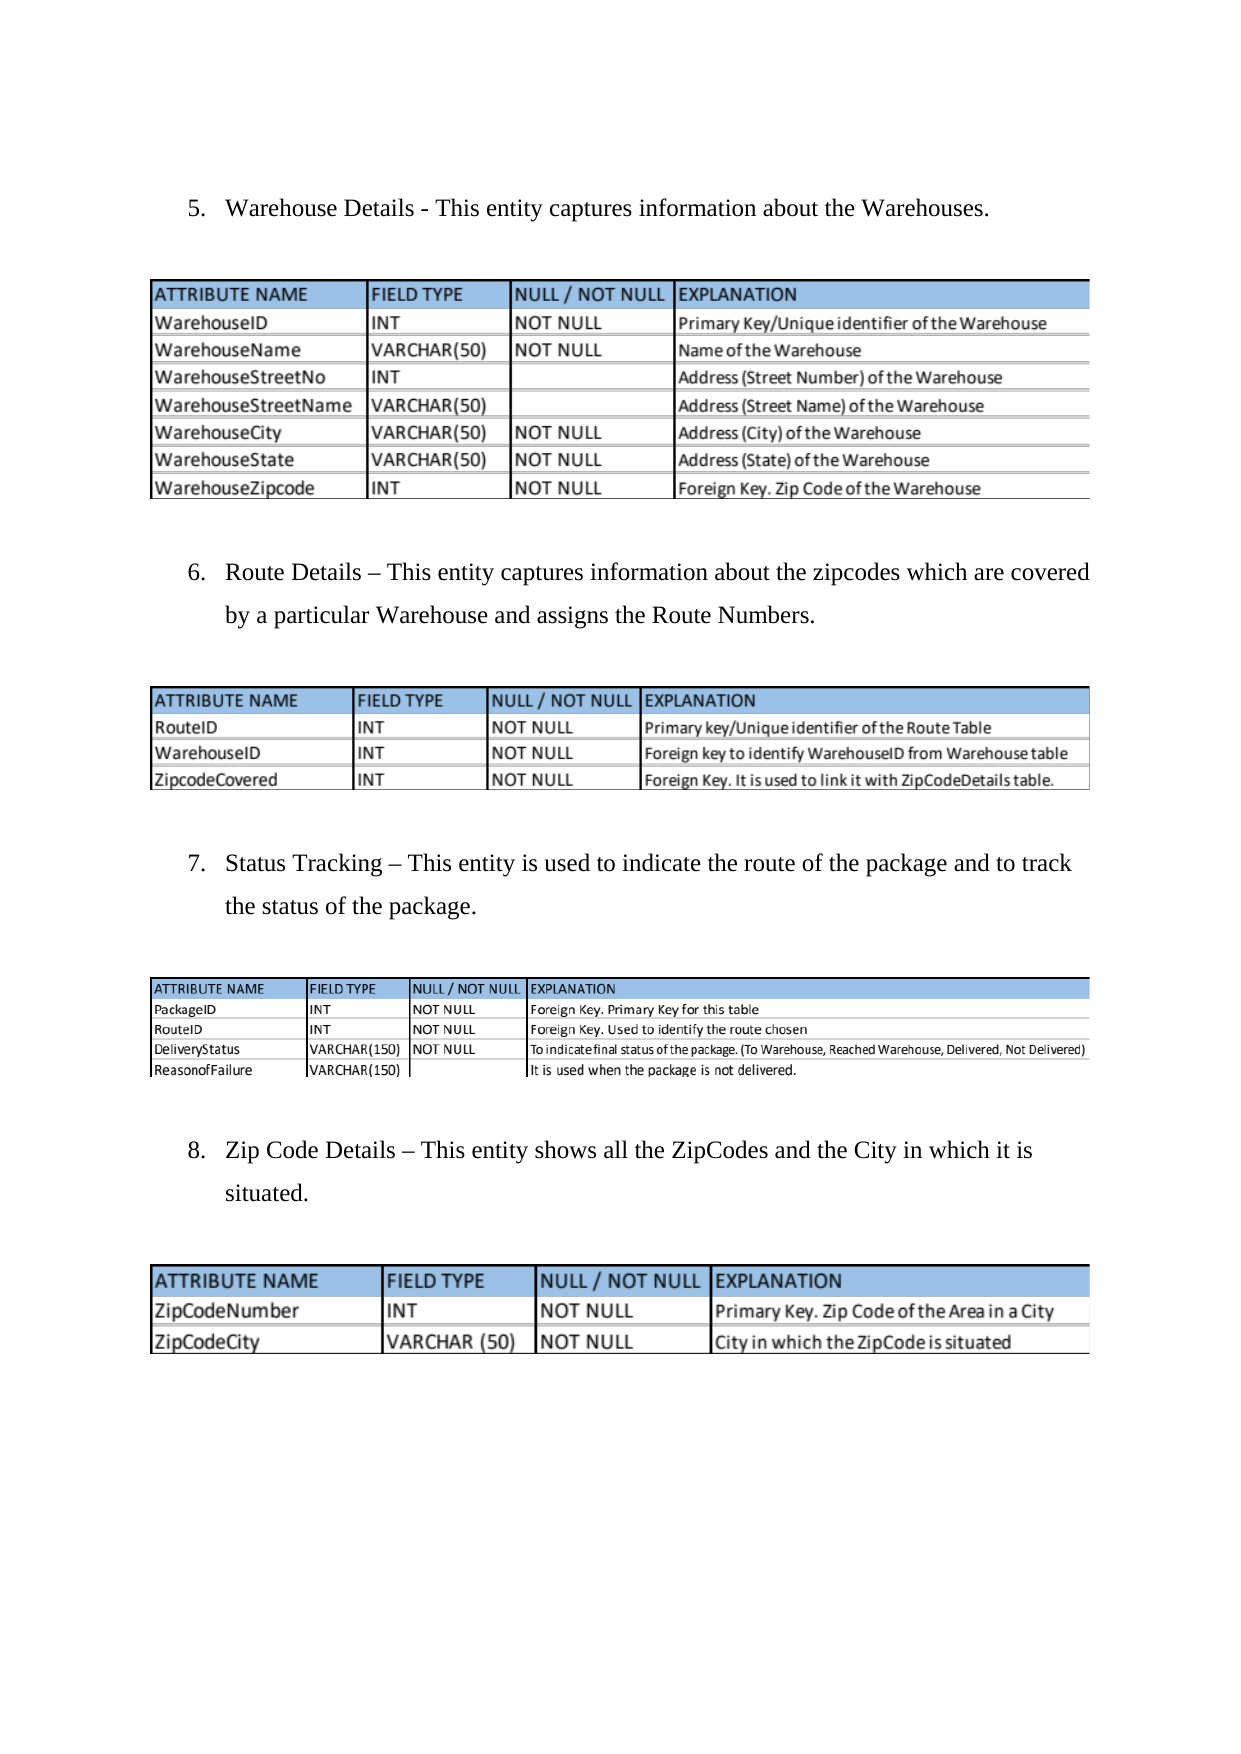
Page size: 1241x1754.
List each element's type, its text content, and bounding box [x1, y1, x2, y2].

list Zip Code Details – This entity shows all the ZipCodes and the City in which it is situated. [187, 1135, 1090, 1207]
list Status Tracking – This entity is used to indicate the route of the package and to track the status of the package. [187, 848, 1090, 920]
list Warehouse Details - This entity captures information about the Warehouses. [187, 193, 1090, 222]
list Route Details – This entity captures information about the zipcodes which are covered by a particular Warehouse and assigns the Route Numbers. [187, 557, 1090, 629]
